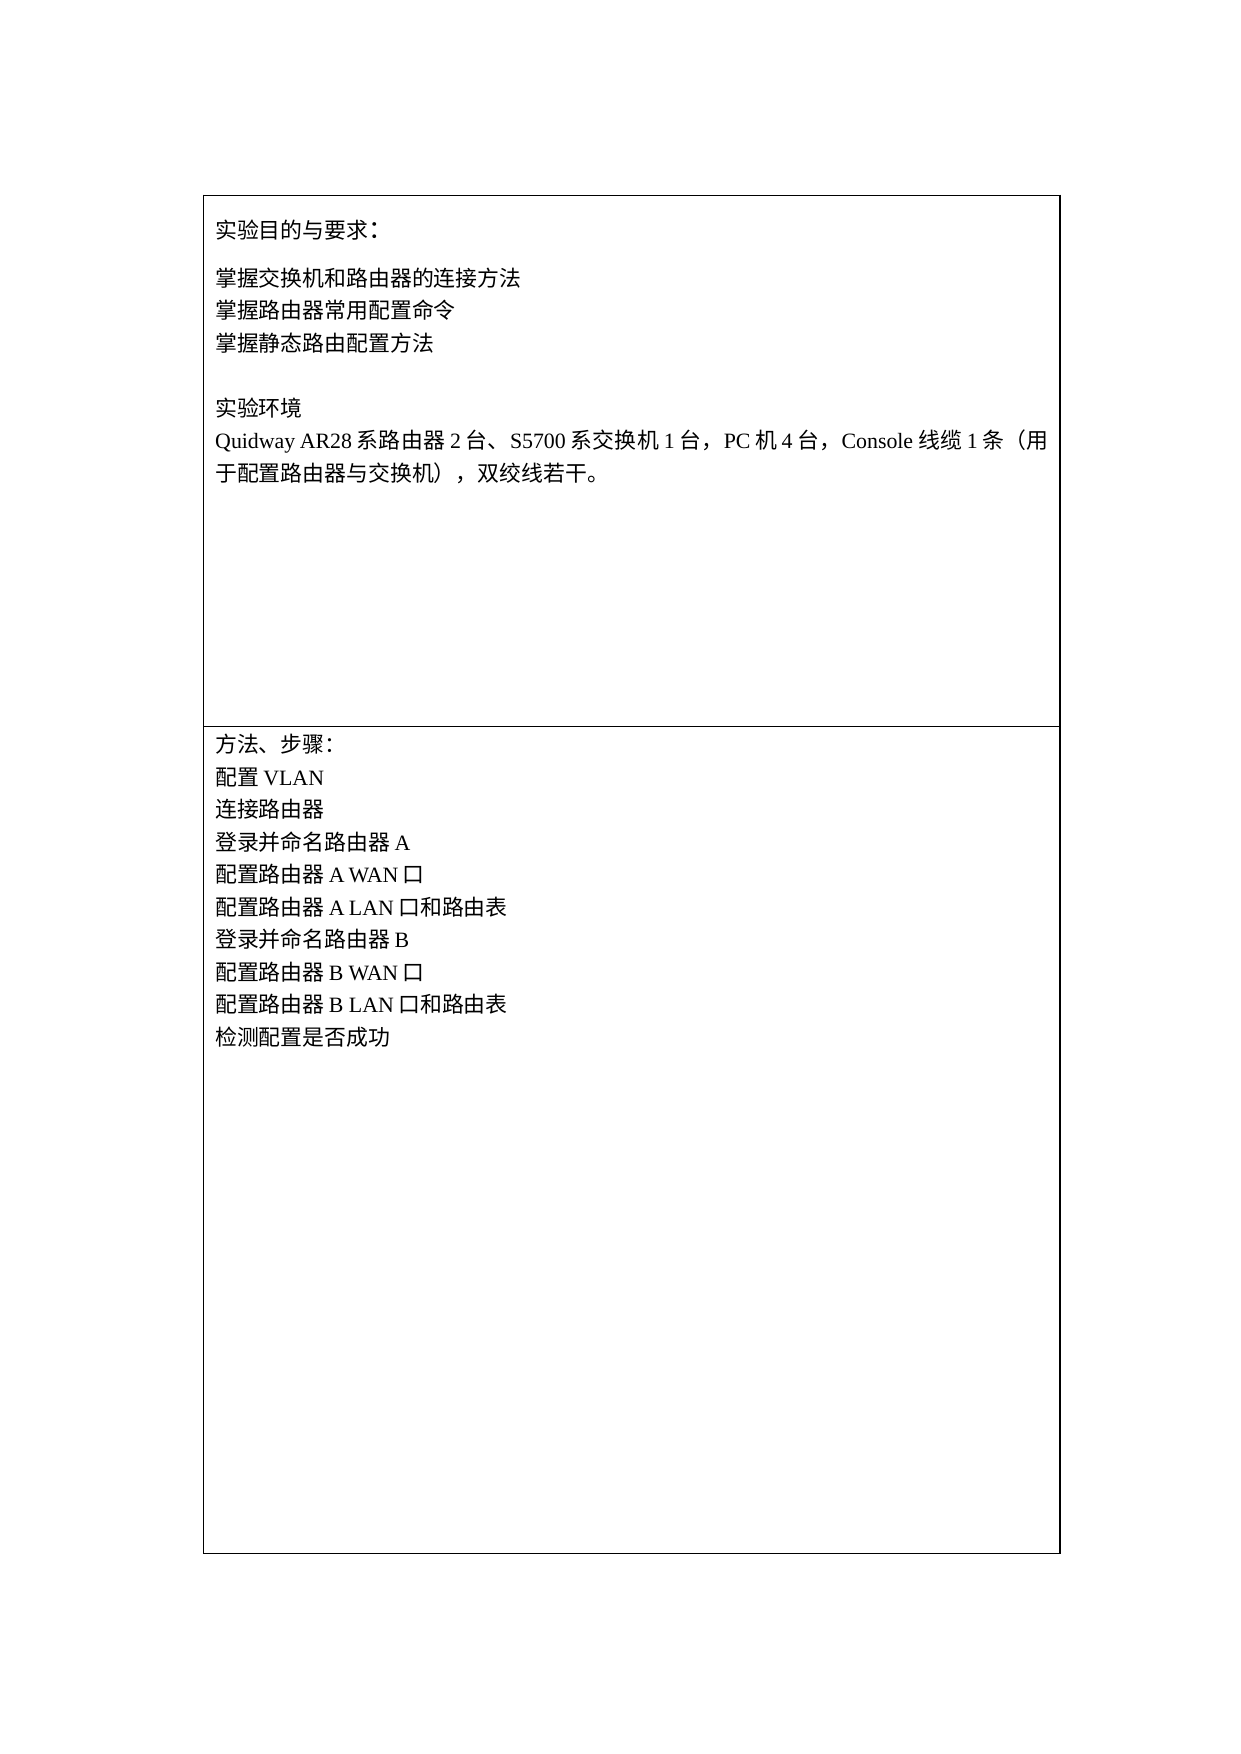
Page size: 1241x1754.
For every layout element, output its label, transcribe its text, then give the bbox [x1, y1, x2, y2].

table_cell 方法、步骤： 配置VLAN 连接路由器 登录并命名路由器A 配置路由器A WAN口 配置路由器A LAN口和路由表 登录并命名路由器B 配置路由器B WAN口 配置路由器B LAN口和路由表 检测配置是否成功 [204, 727, 1059, 1553]
table_header 实验目的与要求： 掌握交换机和路由器的连接方法 掌握路由器常用配置命令 掌握静态路由配置方法 实验环境 Quidway AR28系路由器2台、S5700系交换机1台，PC机4台，Console线缆1条（用于配置路由器与交换机），双绞线若干。 [204, 196, 1059, 726]
